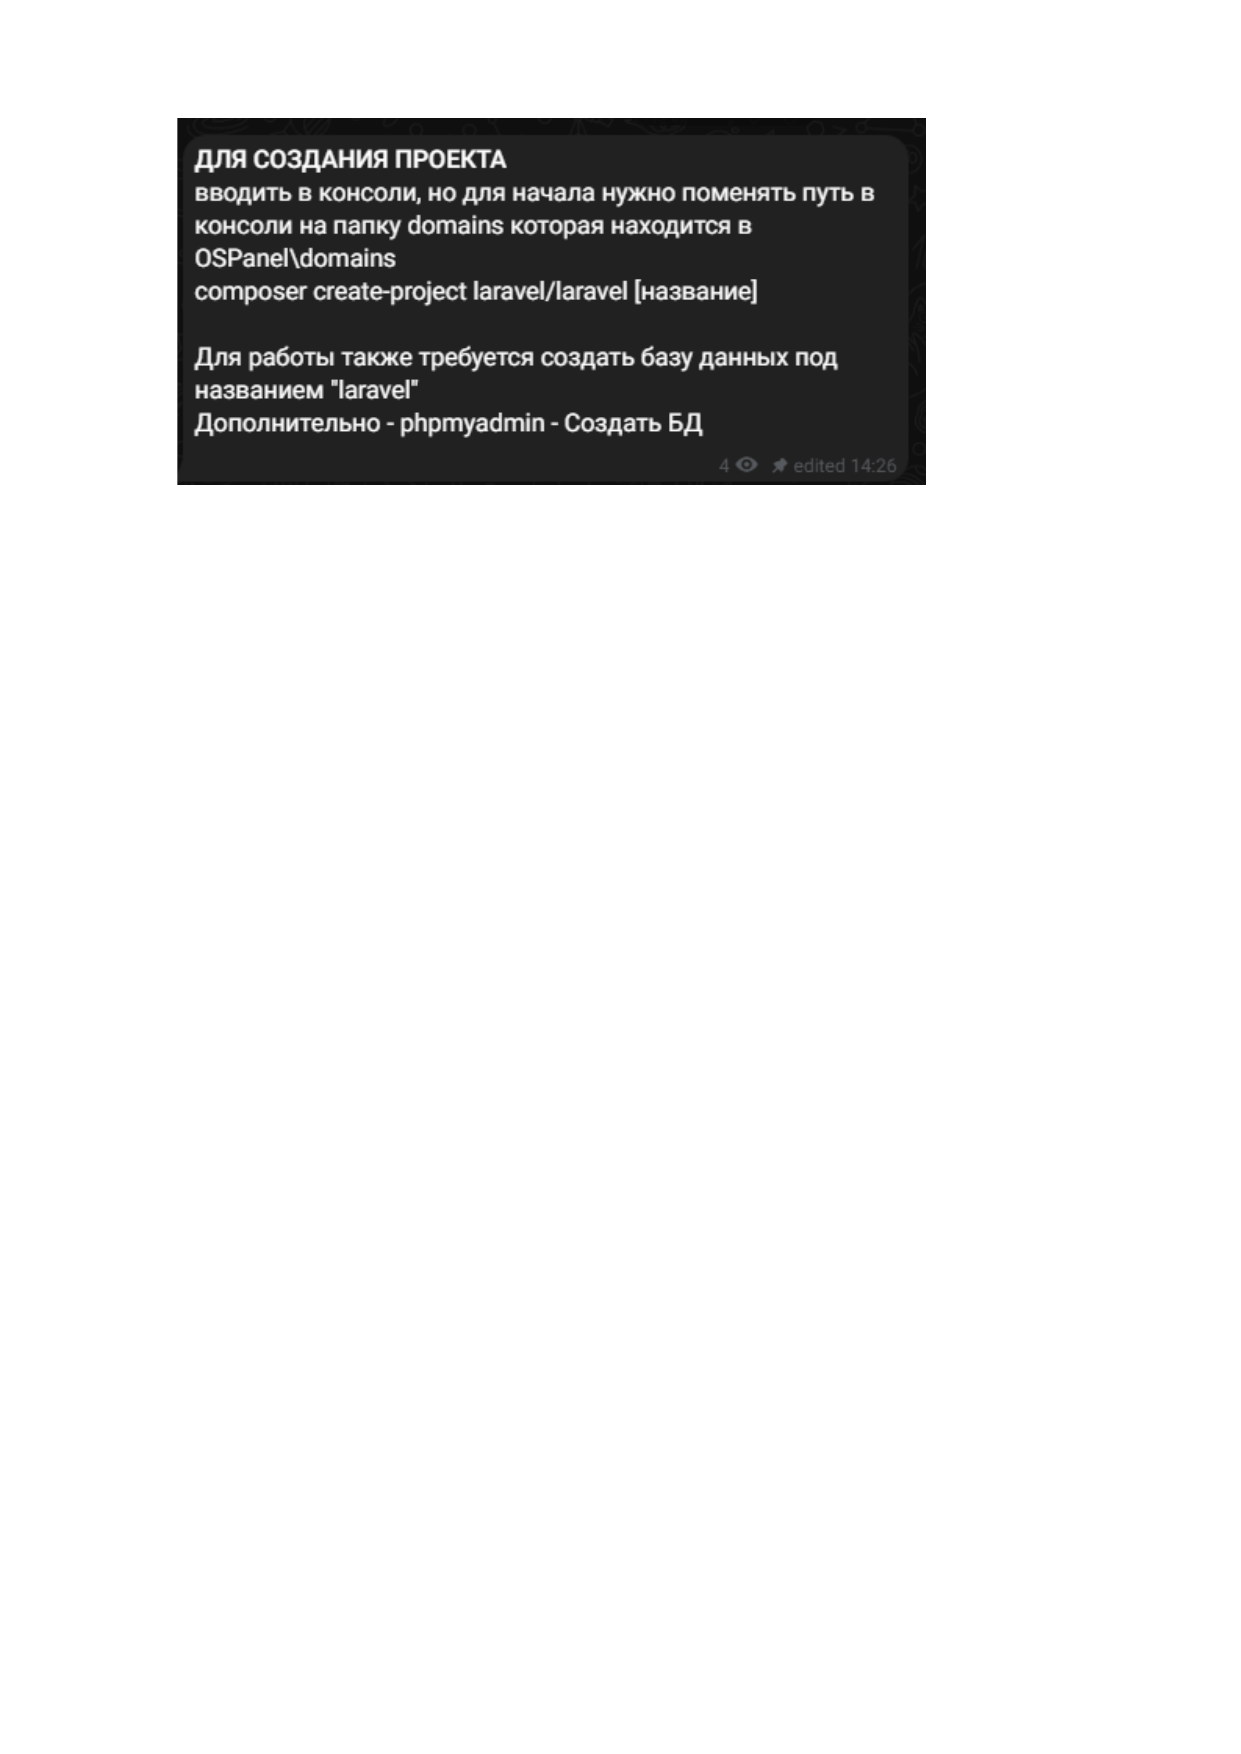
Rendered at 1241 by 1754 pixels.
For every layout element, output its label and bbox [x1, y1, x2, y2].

picture [177, 118, 926, 485]
